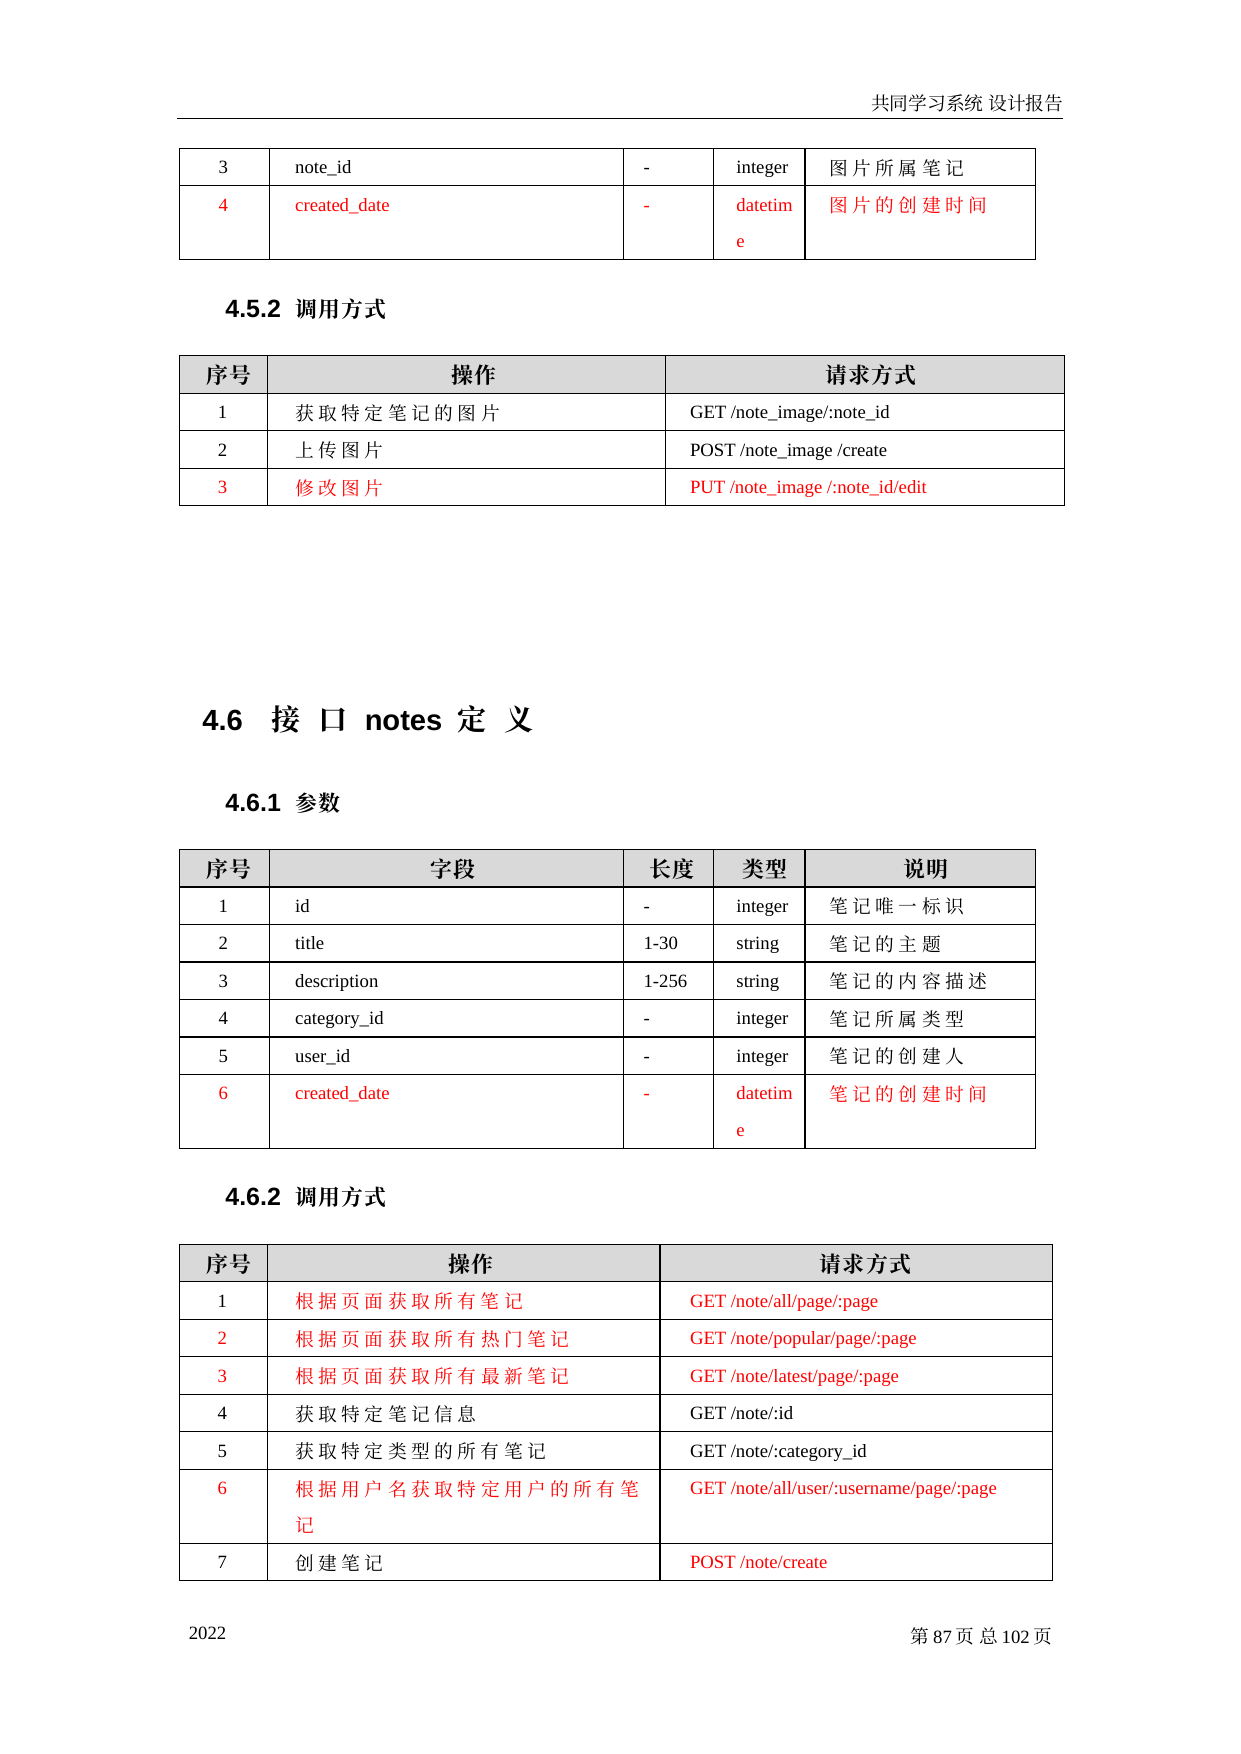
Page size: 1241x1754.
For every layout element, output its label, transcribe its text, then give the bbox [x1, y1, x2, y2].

table_cell 1 [180, 394, 267, 430]
table_cell integer [714, 1038, 804, 1074]
table_cell datetime [714, 186, 804, 259]
table_cell 3 [180, 963, 269, 999]
table_cell 笔记的创建时间 [806, 1075, 1035, 1148]
table_cell id [270, 888, 623, 924]
table_cell 6 [180, 1470, 267, 1543]
table_cell 获取特定类型的所有笔记 [268, 1432, 659, 1469]
table_header 序号 [180, 1245, 267, 1281]
table_cell 笔记所属类型 [806, 1000, 1035, 1036]
table_cell GET /note/popular/page/:page [661, 1320, 1052, 1356]
table_cell 创建笔记 [268, 1544, 659, 1580]
table_cell 5 [180, 1432, 267, 1469]
table_cell integer [714, 888, 804, 924]
table_cell integer [714, 1000, 804, 1036]
table_cell 图片所属笔记 [806, 149, 1035, 185]
table_cell 笔记唯一标识 [806, 888, 1035, 924]
table_cell string [714, 963, 804, 999]
subtitle 参数 [208, 783, 1061, 820]
table_cell 根据页面获取所有最新笔记 [268, 1357, 659, 1394]
table_cell user_id [270, 1038, 623, 1074]
table_cell - [624, 888, 713, 924]
table_header 说明 [806, 850, 1035, 886]
table_cell 7 [180, 1544, 267, 1580]
table_cell 图片的创建时间 [806, 186, 1035, 259]
table_header 请求方式 [666, 356, 1064, 393]
table_cell 4 [180, 1000, 269, 1036]
table_cell - [624, 186, 713, 259]
table_cell 6 [180, 1075, 269, 1148]
table_cell 笔记的创建人 [806, 1038, 1035, 1074]
table_cell 1-256 [624, 963, 713, 999]
table_cell GET /note/all/page/:page [661, 1282, 1052, 1319]
table_cell integer [714, 149, 804, 185]
table_cell 获取特定笔记信息 [268, 1395, 659, 1431]
table_cell 3 [180, 469, 267, 505]
table_header 长度 [624, 850, 713, 886]
table_cell PUT /note_image /:note_id/edit [666, 469, 1064, 505]
table_cell 4 [180, 186, 269, 259]
table_header 操作 [268, 1245, 659, 1281]
table_cell datetime [714, 1075, 804, 1148]
table_cell 2 [180, 431, 267, 468]
table_header 请求方式 [661, 1245, 1052, 1281]
subtitle 接口notes 定义 [191, 681, 1061, 754]
table_cell GET /note_image/:note_id [666, 394, 1064, 430]
table_cell POST /note_image /create [666, 431, 1064, 468]
table_cell 上传图片 [268, 431, 665, 468]
table_cell POST /note/create [661, 1544, 1052, 1580]
table_cell GET /note/latest/page/:page [661, 1357, 1052, 1394]
table_cell 根据页面获取所有笔记 [268, 1282, 659, 1319]
table_cell created_date [270, 1075, 623, 1148]
table_cell 4 [180, 1395, 267, 1431]
table_header 序号 [180, 850, 269, 886]
table_cell note_id [270, 149, 623, 185]
table_cell 3 [180, 1357, 267, 1394]
table_cell category_id [270, 1000, 623, 1036]
table_cell - [624, 1075, 713, 1148]
subtitle 调用方式 [208, 1178, 1061, 1214]
table_cell - [624, 149, 713, 185]
table_header 操作 [268, 356, 665, 393]
table_header 类型 [714, 850, 804, 886]
table_cell description [270, 963, 623, 999]
table_cell GET /note/:id [661, 1395, 1052, 1431]
table_cell - [624, 1038, 713, 1074]
table_cell - [624, 1000, 713, 1036]
table_cell GET /note/:category_id [661, 1432, 1052, 1469]
table_cell GET /note/all/user/:username/page/:page [661, 1470, 1052, 1543]
table_cell 1 [180, 1282, 267, 1319]
table_cell string [714, 925, 804, 961]
table_cell 获取特定笔记的图片 [268, 394, 665, 430]
table_cell 2 [180, 925, 269, 961]
table_cell 5 [180, 1038, 269, 1074]
table_cell 笔记的内容描述 [806, 963, 1035, 999]
table_cell 修改图片 [268, 469, 665, 505]
table_cell created_date [270, 186, 623, 259]
table_cell 1 [180, 888, 269, 924]
table_cell 3 [180, 149, 269, 185]
table_cell 笔记的主题 [806, 925, 1035, 961]
table_header 字段 [270, 850, 623, 886]
table_cell 1-30 [624, 925, 713, 961]
table_cell 根据页面获取所有热门笔记 [268, 1320, 659, 1356]
table_cell 2 [180, 1320, 267, 1356]
table_cell title [270, 925, 623, 961]
table_cell 根据用户名获取特定用户的所有笔记 [268, 1470, 659, 1543]
subtitle 调用方式 [208, 289, 1061, 326]
table_header 序号 [180, 356, 267, 393]
